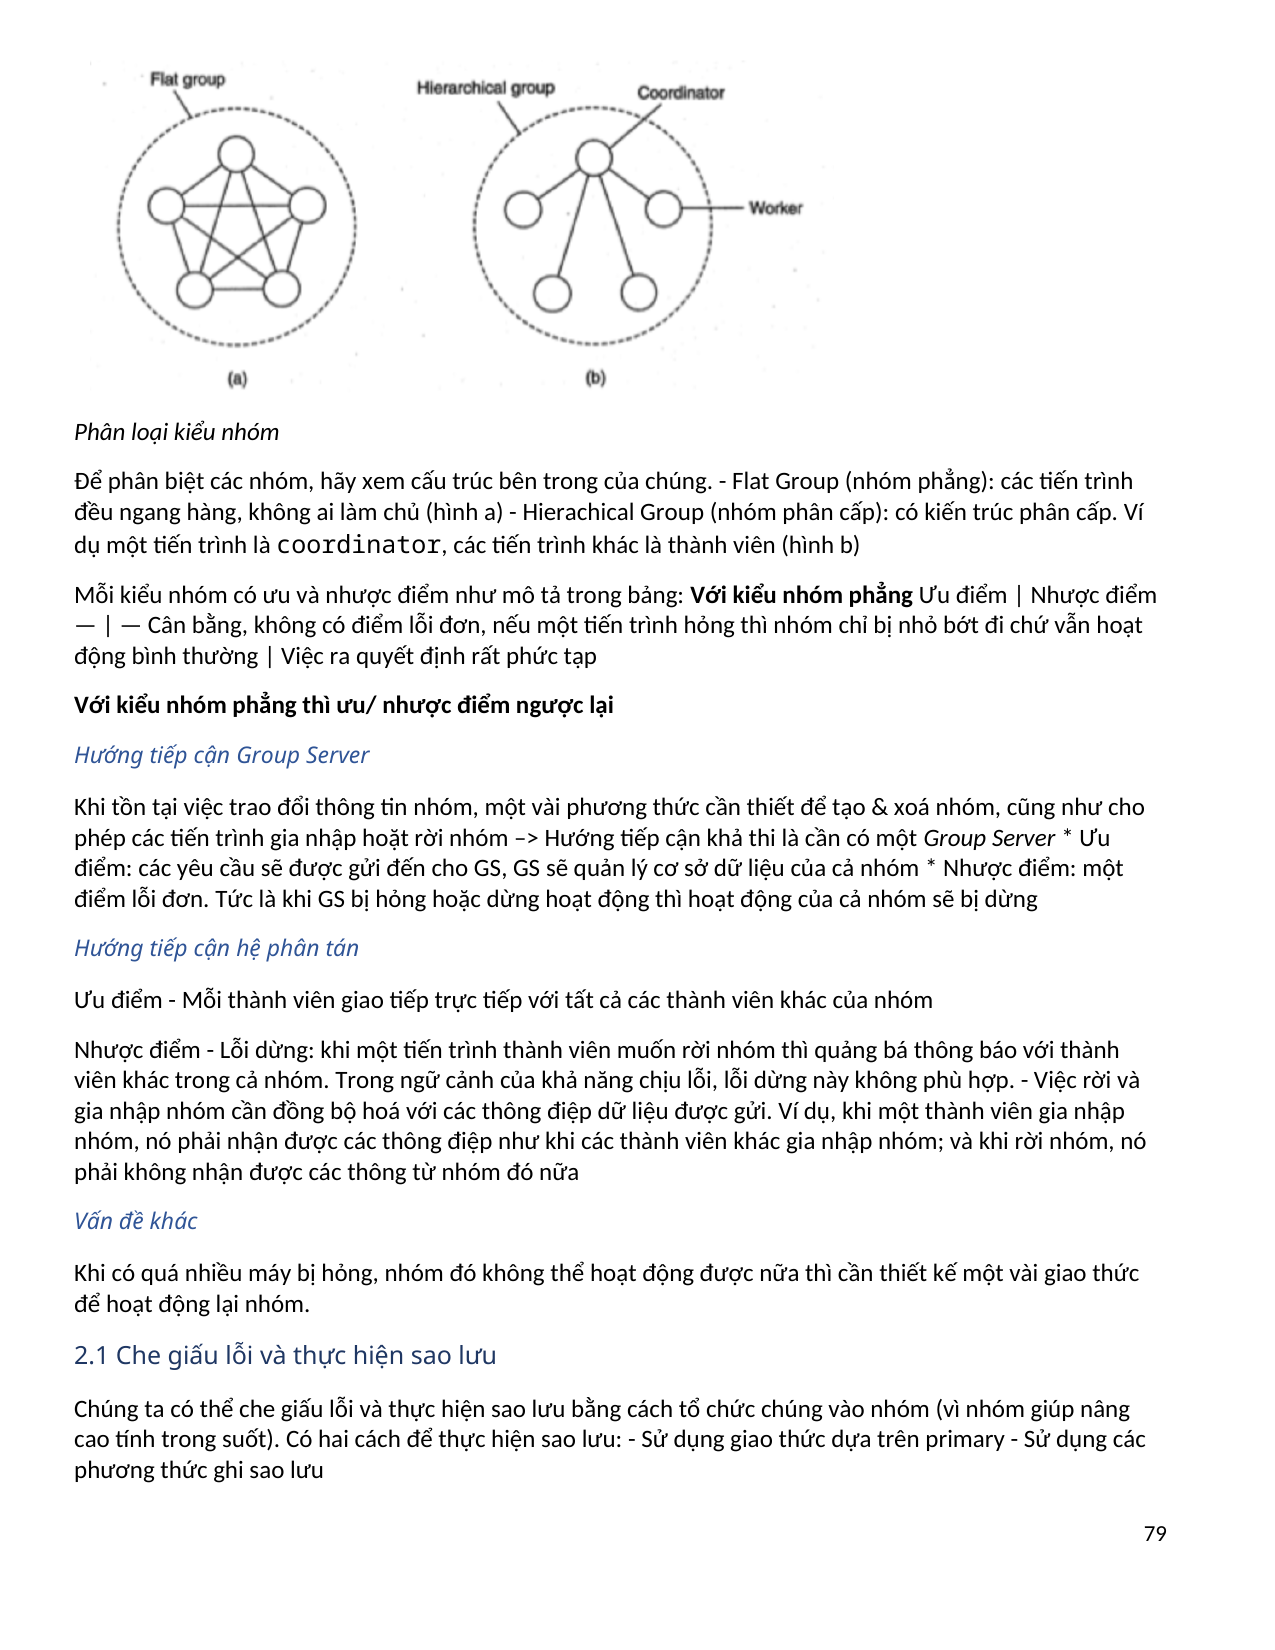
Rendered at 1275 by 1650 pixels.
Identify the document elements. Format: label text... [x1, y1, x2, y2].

subtitle 2.1 Che giấu lỗi và thực hiện sao lưu [74, 1337, 1167, 1371]
text Chúng ta có thể che giấu lỗi và thực hiện sao lưu bằng cách tổ chức chúng vào nhóm (vì nhóm giúp nâng cao tính trong suốt). Có hai cách để thực hiện sao lưu: - Sử dụng giao thức dựa trên primary - Sử dụng các phương thức ghi sao lưu [74, 1393, 1167, 1484]
subtitle Hướng tiếp cận Group Server [74, 739, 1167, 770]
subtitle Hướng tiếp cận hệ phân tán [74, 932, 1167, 963]
text Phân loại kiểu nhóm [74, 416, 1167, 446]
picture [73, 59, 949, 396]
text Để phân biệt các nhóm, hãy xem cấu trúc bên trong của chúng. - Flat Group (nhóm phẳng): các tiến trình đều ngang hàng, không ai làm chủ (hình a) - Hierachical Group (nhóm phân cấp): có kiến trúc phân cấp. Ví dụ một tiến trình là coordinator, các tiến trình khác là thành viên (hình b) [74, 465, 1167, 560]
text Mỗi kiểu nhóm có ưu và nhược điểm như mô tả trong bảng: Với kiểu nhóm phẳng Ưu điểm | Nhược điểm — | — Cân bằng, không có điểm lỗi đơn, nếu một tiến trình hỏng thì nhóm chỉ bị nhỏ bớt đi chứ vẫn hoạt động bình thường | Việc ra quyết định rất phức tạp [74, 579, 1167, 671]
subtitle Vấn đề khác [74, 1205, 1167, 1236]
text Ưu điểm - Mỗi thành viên giao tiếp trực tiếp với tất cả các thành viên khác của nhóm [74, 984, 1167, 1015]
text Khi có quá nhiều máy bị hỏng, nhóm đó không thể hoạt động được nữa thì cần thiết kế một vài giao thức để hoạt động lại nhóm. [74, 1258, 1167, 1319]
text Với kiểu nhóm phẳng thì ưu/ nhược điểm ngược lại [74, 689, 1167, 720]
text Khi tồn tại việc trao đổi thông tin nhóm, một vài phương thức cần thiết để tạo & xoá nhóm, cũng như cho phép các tiến trình gia nhập hoặt rời nhóm –> Hướng tiếp cận khả thi là cần có một Group Server * Ưu điểm: các yêu cầu sẽ được gửi đến cho GS, GS sẽ quản lý cơ sở dữ liệu của cả nhóm * Nhược điểm: một điểm lỗi đơn. Tức là khi GS bị hỏng hoặc dừng hoạt động thì hoạt động của cả nhóm sẽ bị dừng [74, 791, 1167, 913]
text Nhược điểm - Lỗi dừng: khi một tiến trình thành viên muốn rời nhóm thì quảng bá thông báo với thành viên khác trong cả nhóm. Trong ngữ cảnh của khả năng chịu lỗi, lỗi dừng này không phù hợp. - Việc rời và gia nhập nhóm cần đồng bộ hoá với các thông điệp dữ liệu được gửi. Ví dụ, khi một thành viên gia nhập nhóm, nó phải nhận được các thông điệp như khi các thành viên khác gia nhập nhóm; và khi rời nhóm, nó phải không nhận được các thông từ nhóm đó nữa [74, 1034, 1167, 1186]
